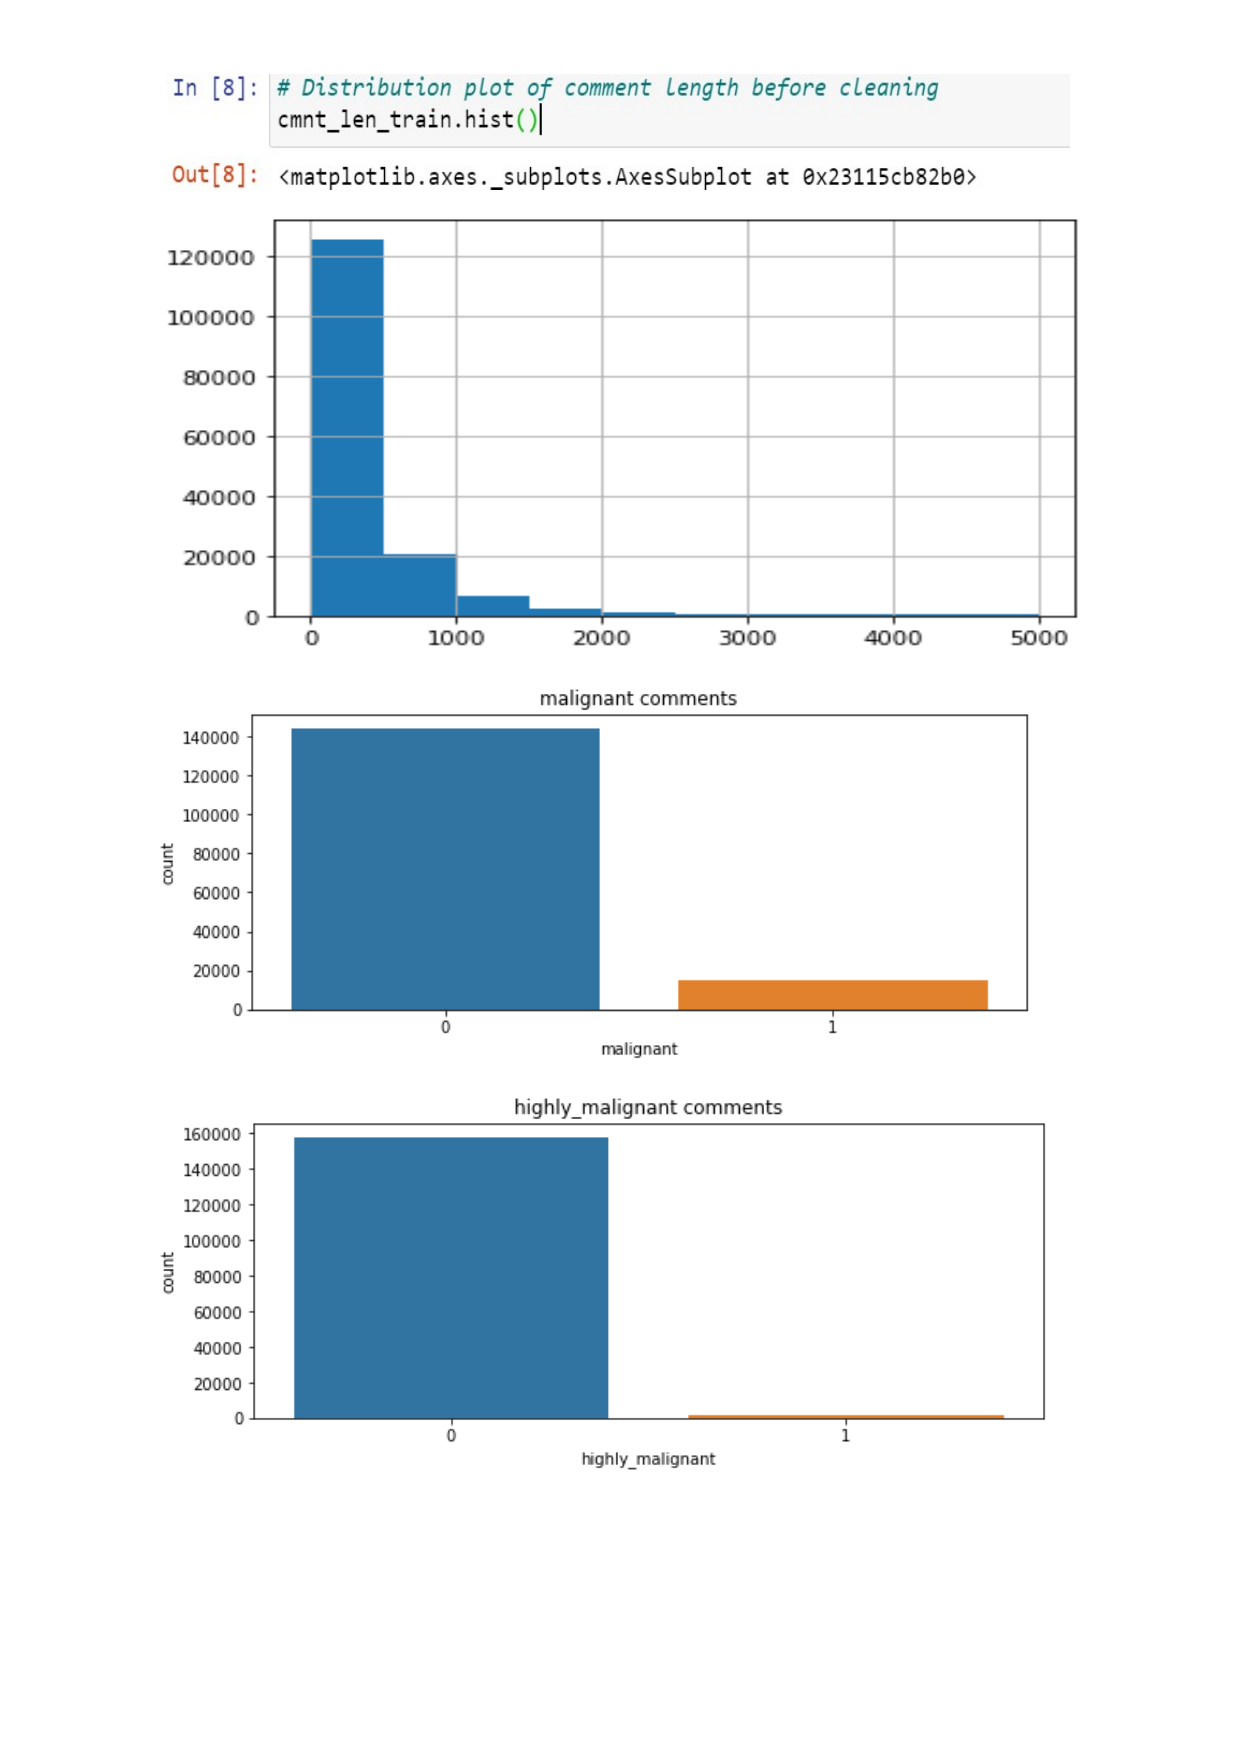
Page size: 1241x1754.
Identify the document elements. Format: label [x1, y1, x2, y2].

picture [150, 209, 1092, 660]
picture [150, 1088, 1053, 1479]
picture [150, 679, 1036, 1069]
picture [150, 74, 1070, 190]
